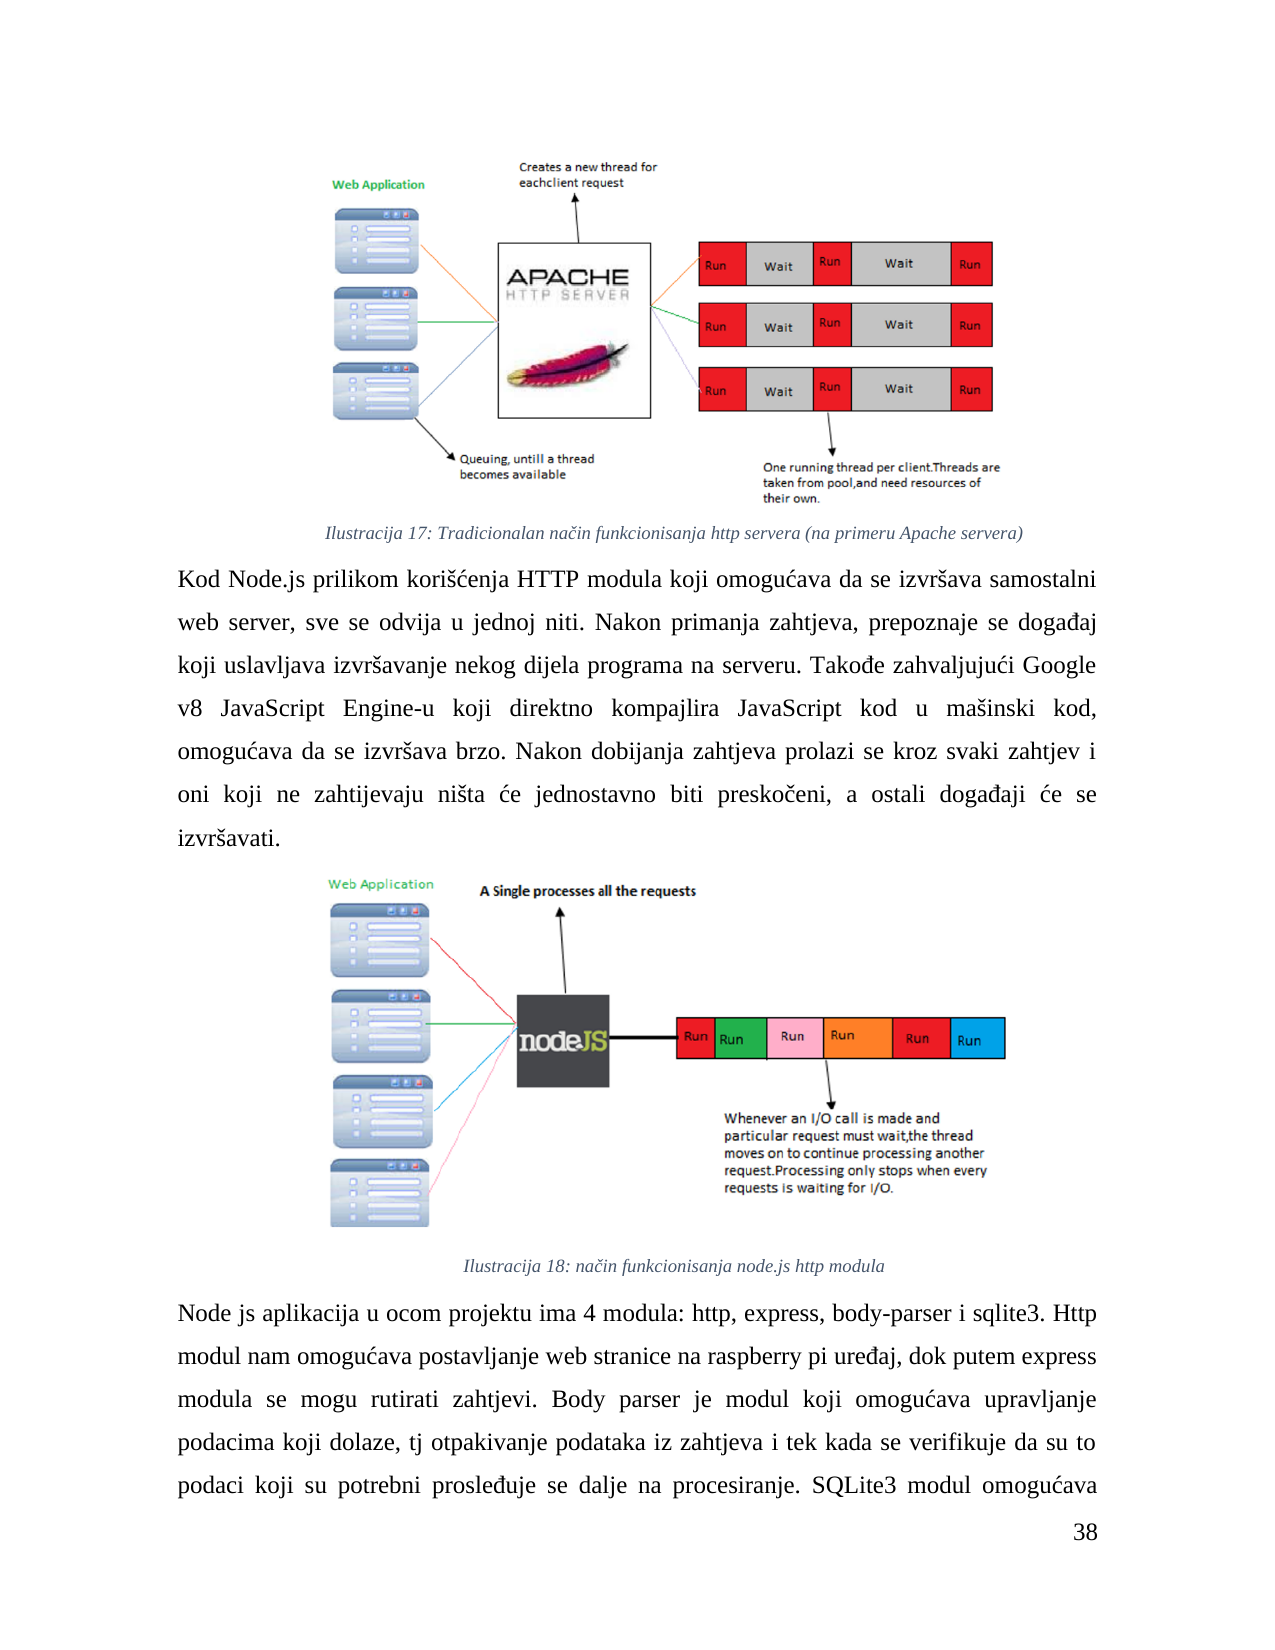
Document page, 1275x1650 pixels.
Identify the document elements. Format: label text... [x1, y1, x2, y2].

text Ilustracija 18: način funkcionisanja node.js http modula [177, 1255, 1098, 1277]
picture [318, 147, 1032, 508]
text Kod Node.js prilikom korišćenja HTTP modula koji omogućava da se izvršava samostalni web server, sve se odvija u jednoj niti. Nakon primanja zahtjeva, prepoznaje se događaj koji uslavljava izvršavanje nekog dijela programa na serveru. Takođe zahvaljujući Google v8 JavaScript Engine-u koji direktno kompajlira JavaScript kod u mašinski kod, omogućava da se izvršava brzo. Nakon dobijanja zahtjeva prolazi se kroz svaki zahtjev i oni koji ne zahtijevaju ništa će jednostavno biti preskočeni, a ostali događaji će se izvršavati. [177, 564, 1098, 851]
text Ilustracija 17: Tradicionalan način funkcionisanja http servera (na primeru Apache servera) [177, 522, 1098, 543]
picture [315, 865, 1035, 1241]
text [177, 1298, 1098, 1499]
